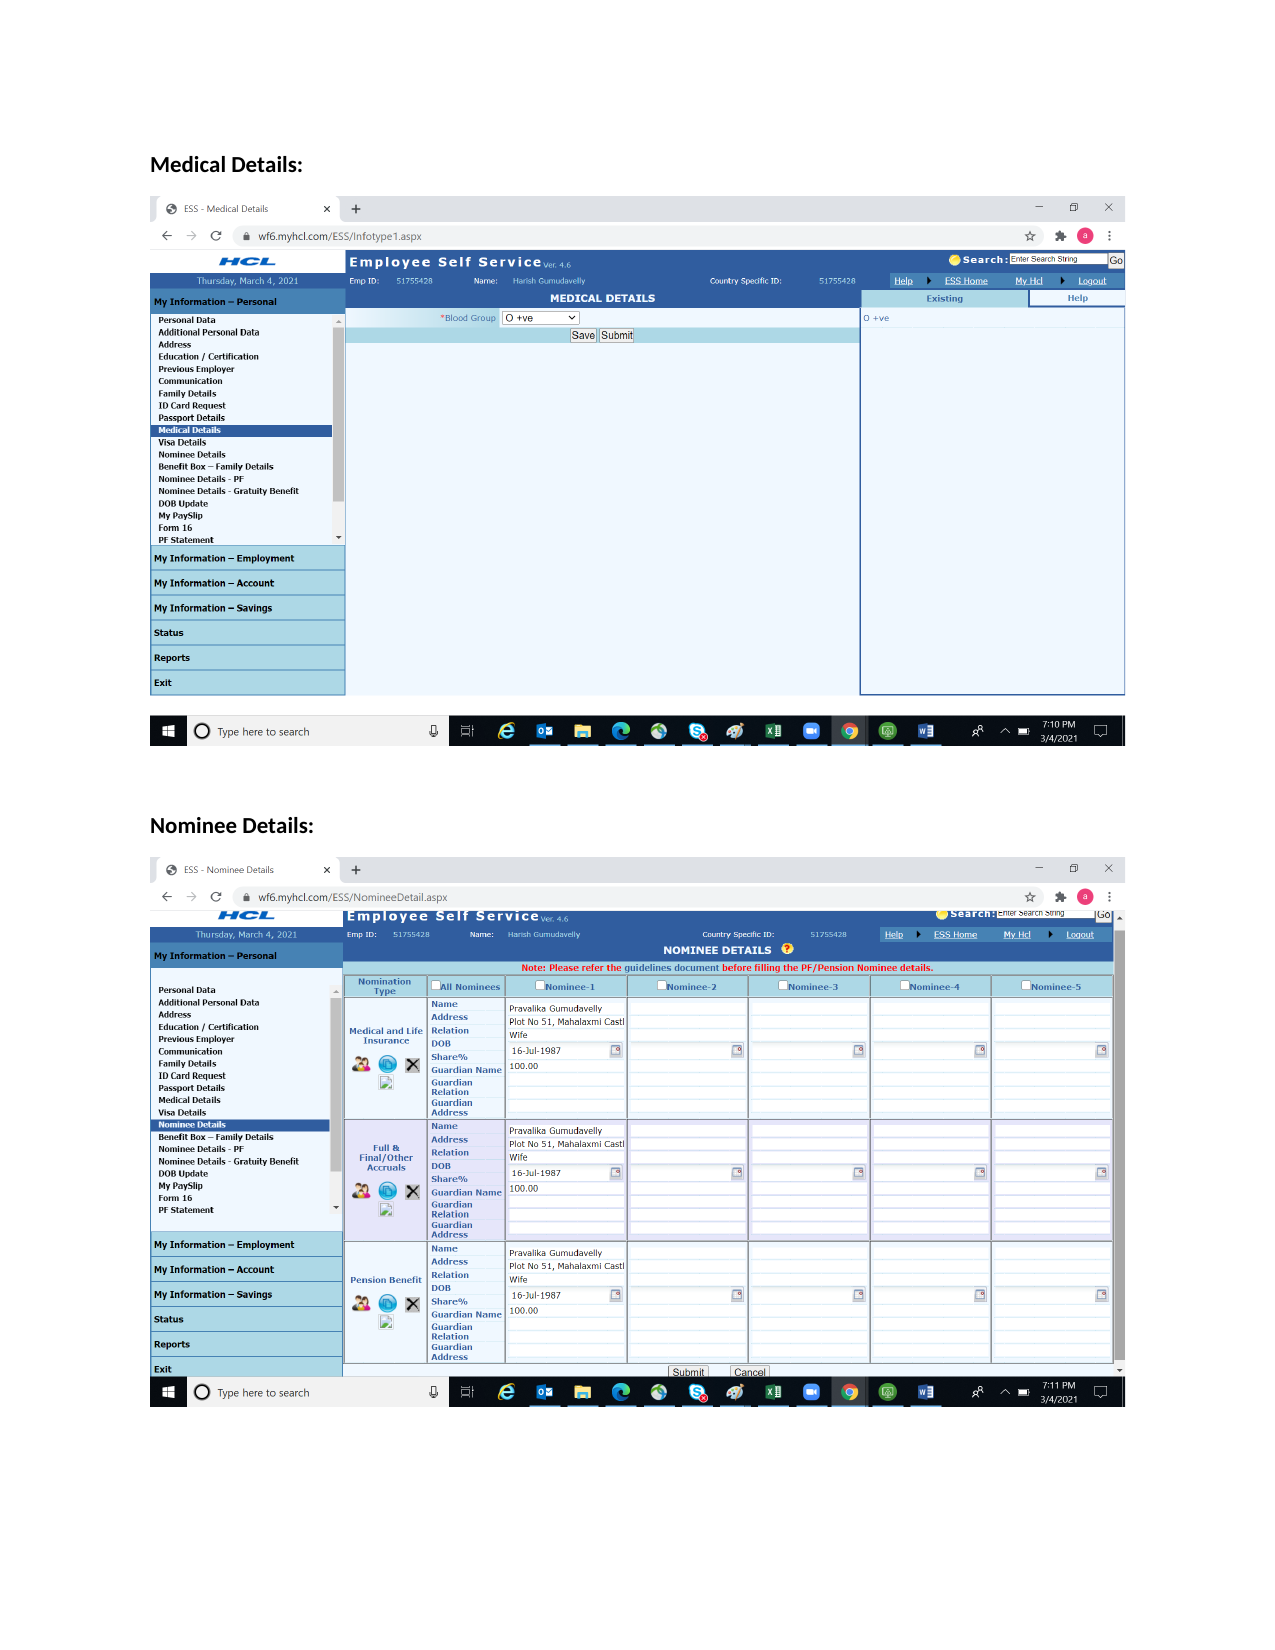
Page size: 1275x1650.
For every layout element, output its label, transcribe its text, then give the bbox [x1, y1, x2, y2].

text Nominee Details: [150, 811, 1125, 839]
picture [150, 196, 1125, 746]
picture [150, 857, 1125, 1407]
text Medical Details: [150, 150, 1125, 178]
